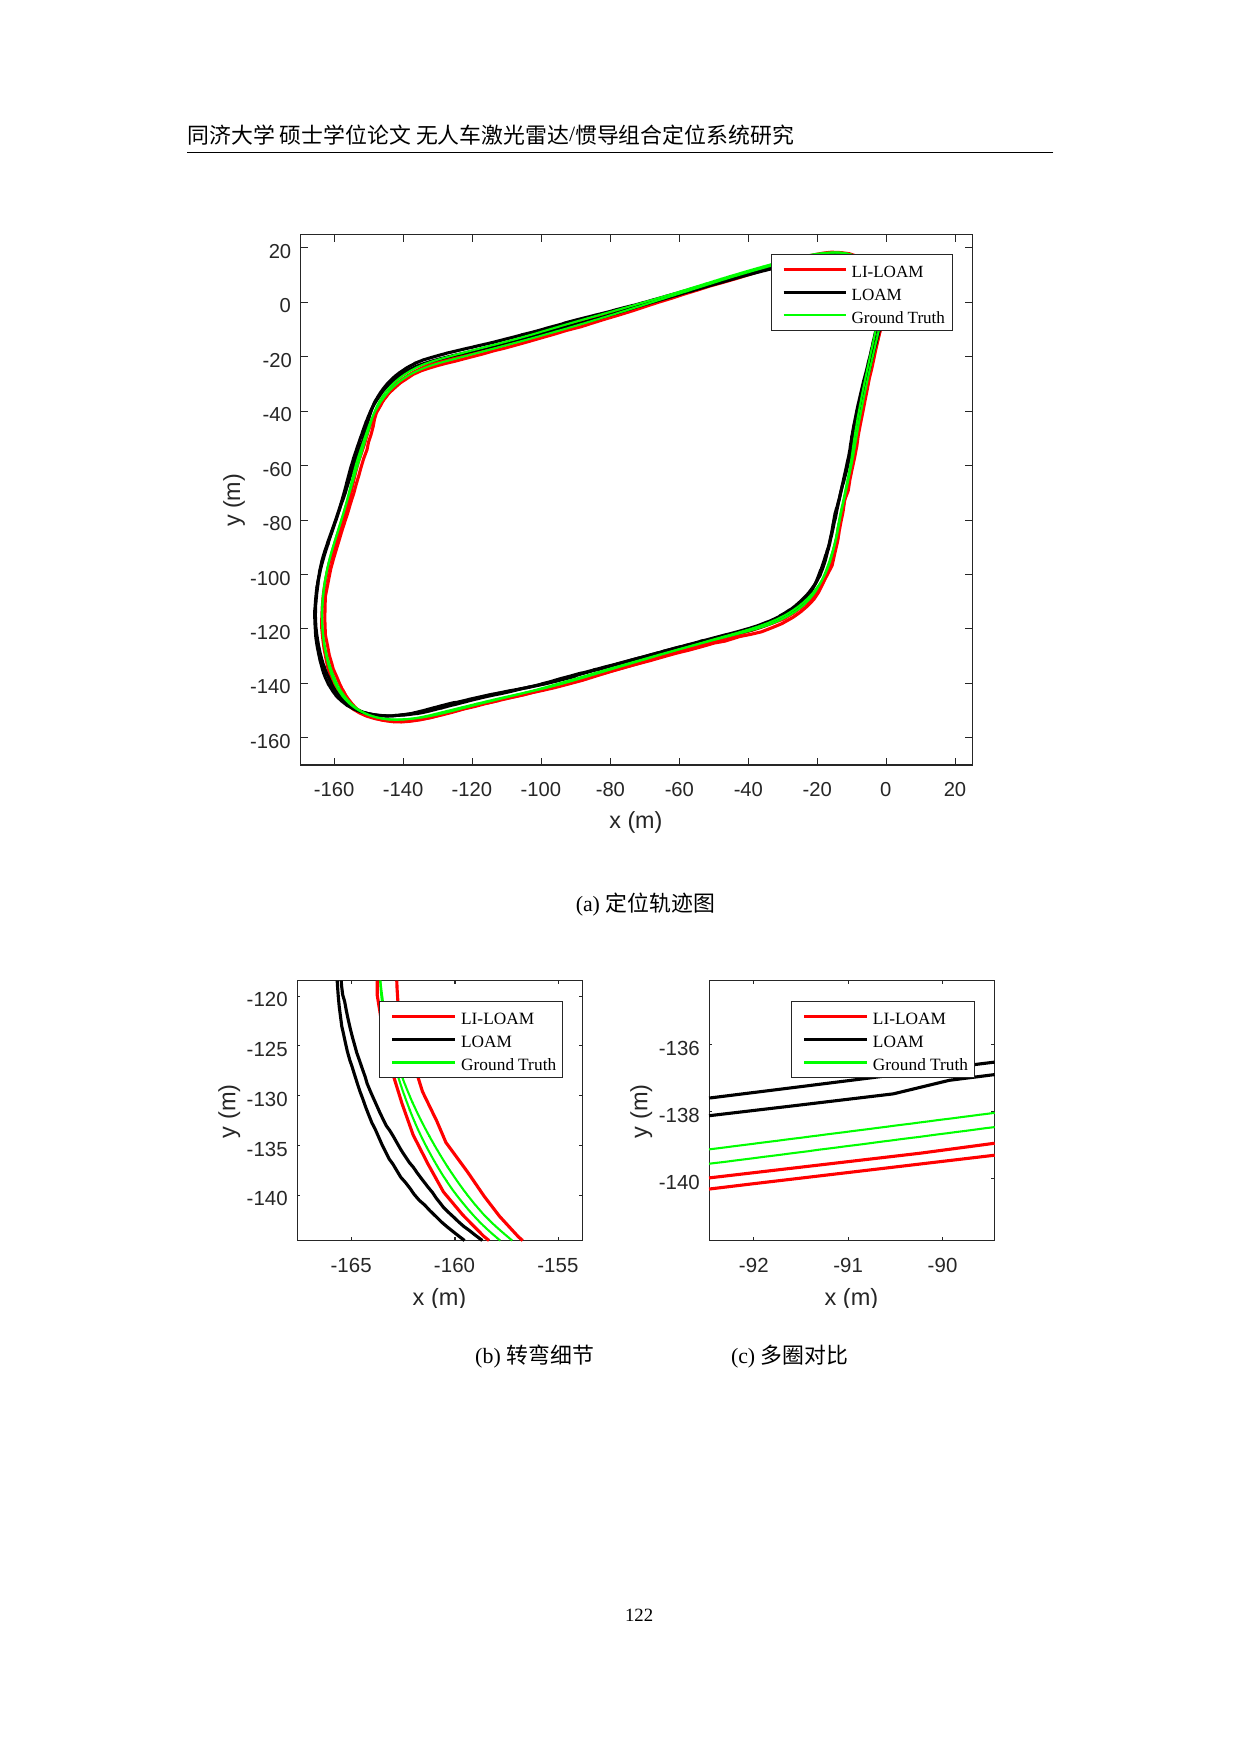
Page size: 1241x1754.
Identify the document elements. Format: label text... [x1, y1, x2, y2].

text (b) 转弯细节 (c) 多圈对比 [187, 1337, 1053, 1371]
text (a) 定位轨迹图 [187, 885, 1053, 919]
